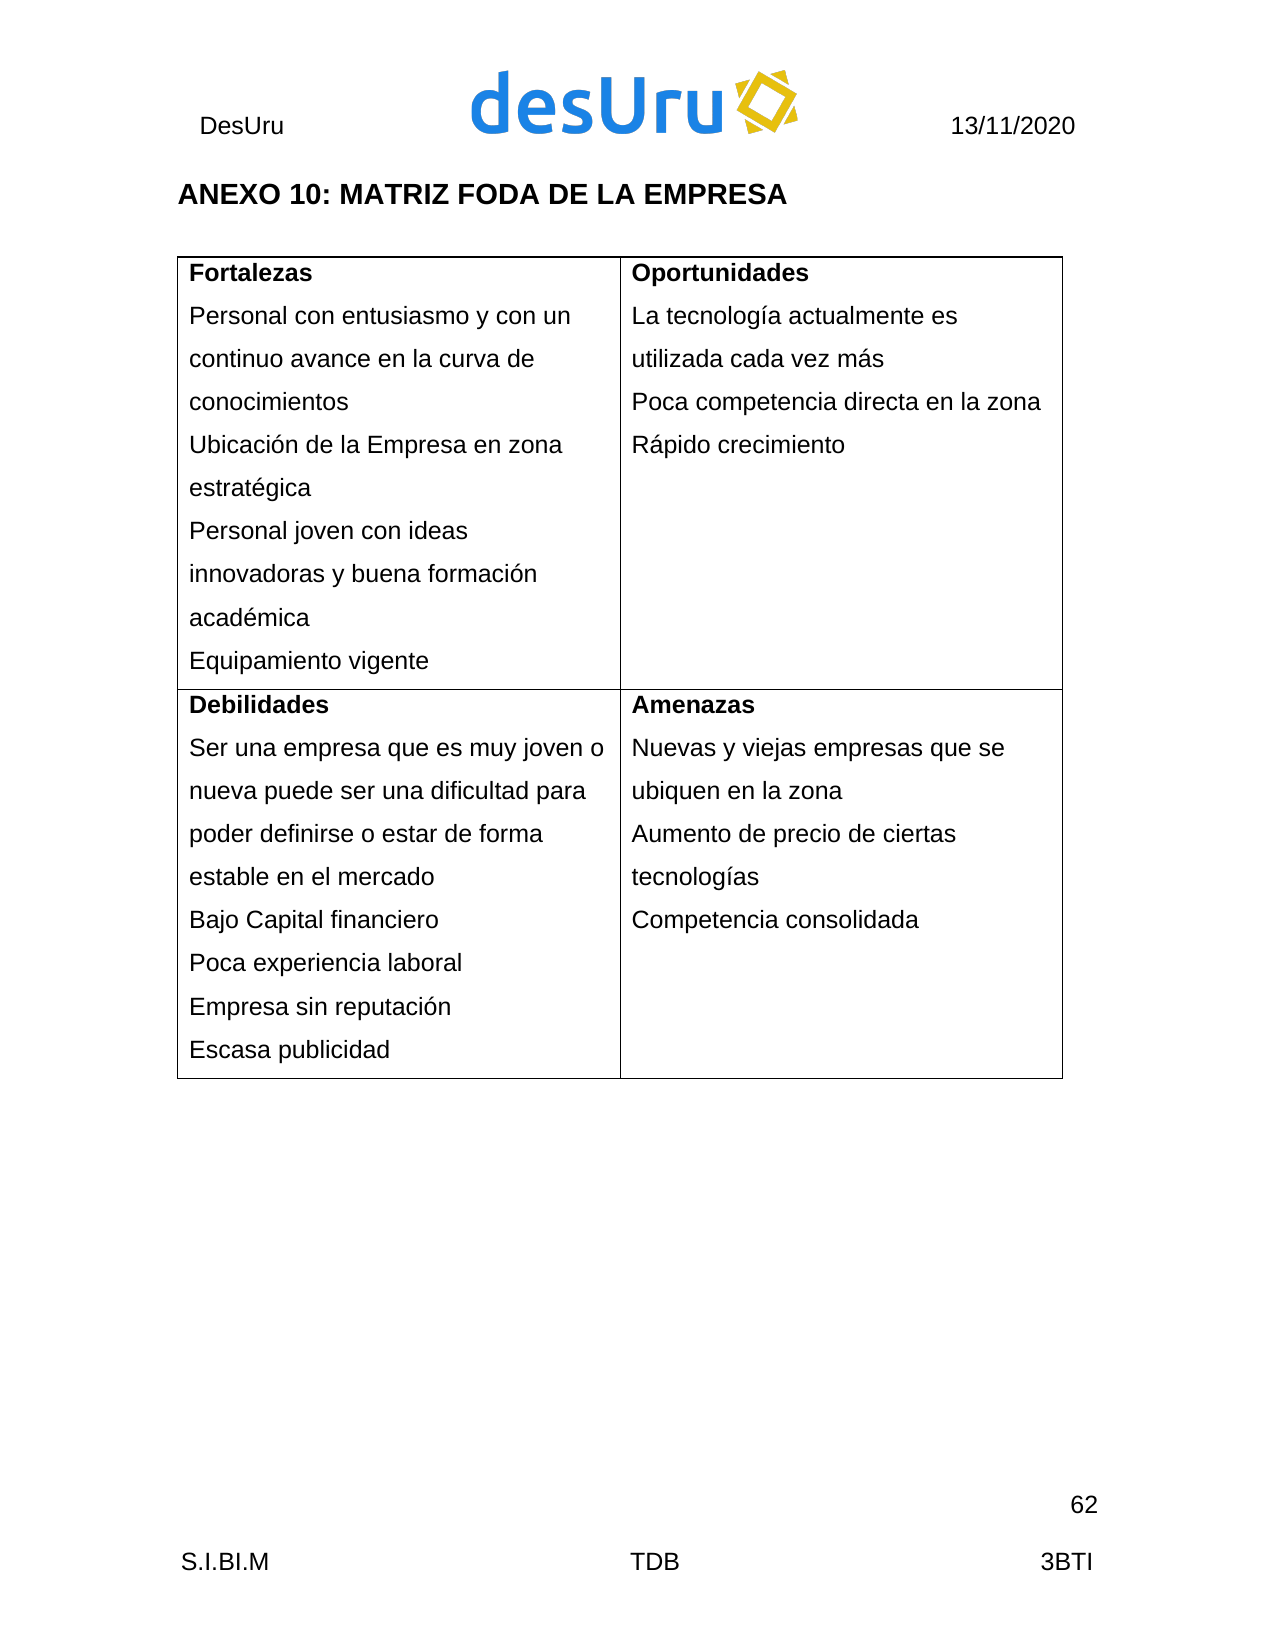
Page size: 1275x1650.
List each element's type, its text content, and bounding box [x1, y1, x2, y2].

table_cell Amenazas Nuevas y viejas empresas que se ubiquen en la zona Aumento de precio de ciertas tecnologías Competencia consolidada [621, 690, 1062, 1078]
picture [471, 70, 798, 134]
table_header Oportunidades La tecnología actualmente es utilizada cada vez más Poca competencia directa en la zona Rápido crecimiento [621, 258, 1062, 689]
text ANEXO 10: MATRIZ FODA DE LA EMPRESA [177, 177, 1098, 211]
table_cell Debilidades Ser una empresa que es muy joven o nueva puede ser una dificultad para poder definirse o estar de forma estable en el mercado Bajo Capital financiero Poca experiencia laboral Empresa sin reputación Escasa publicidad [178, 690, 620, 1078]
table_header Fortalezas Personal con entusiasmo y con un continuo avance en la curva de conocimientos Ubicación de la Empresa en zona estratégica Personal joven con ideas innovadoras y buena formación académica Equipamiento vigente [178, 258, 620, 689]
